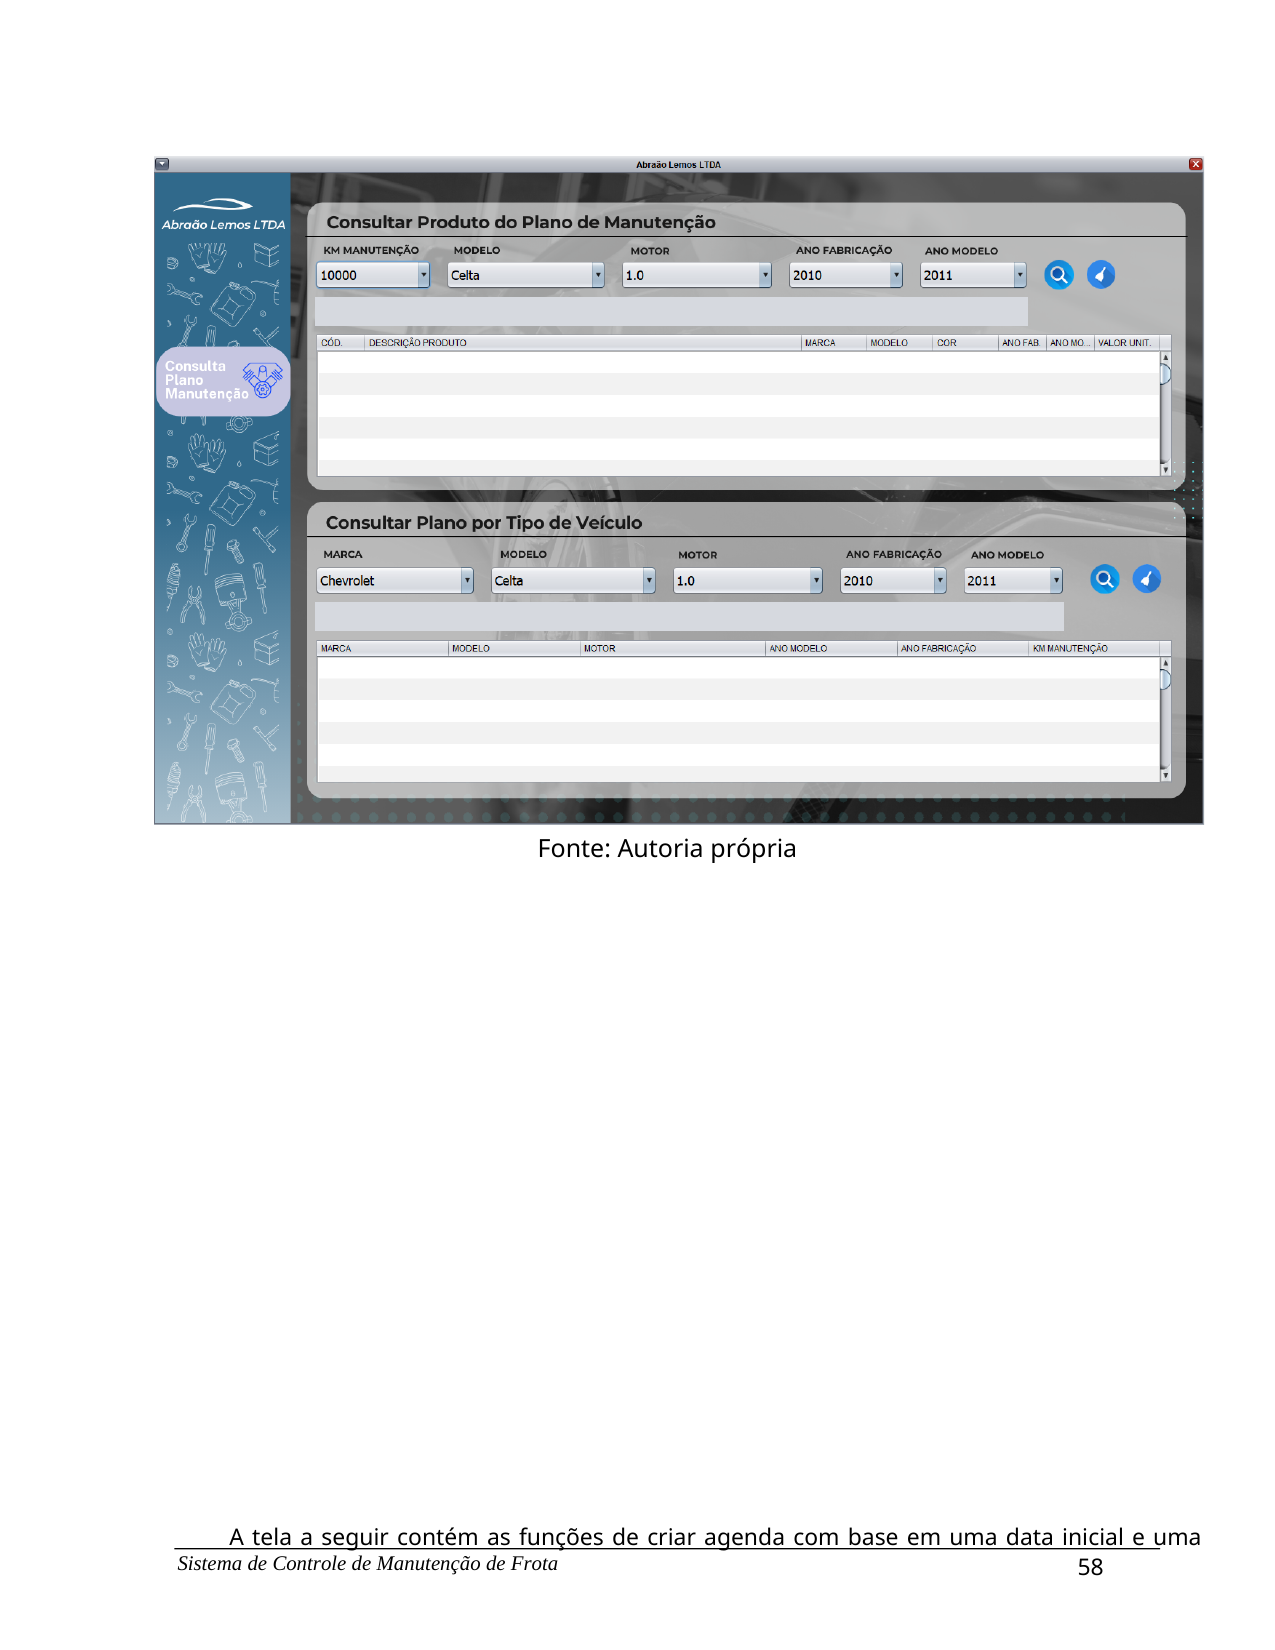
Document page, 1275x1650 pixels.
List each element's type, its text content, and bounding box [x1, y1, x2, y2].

picture [154, 156, 1205, 825]
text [154, 1521, 1204, 1552]
text Fonte: Autoria própria [271, 831, 1064, 865]
